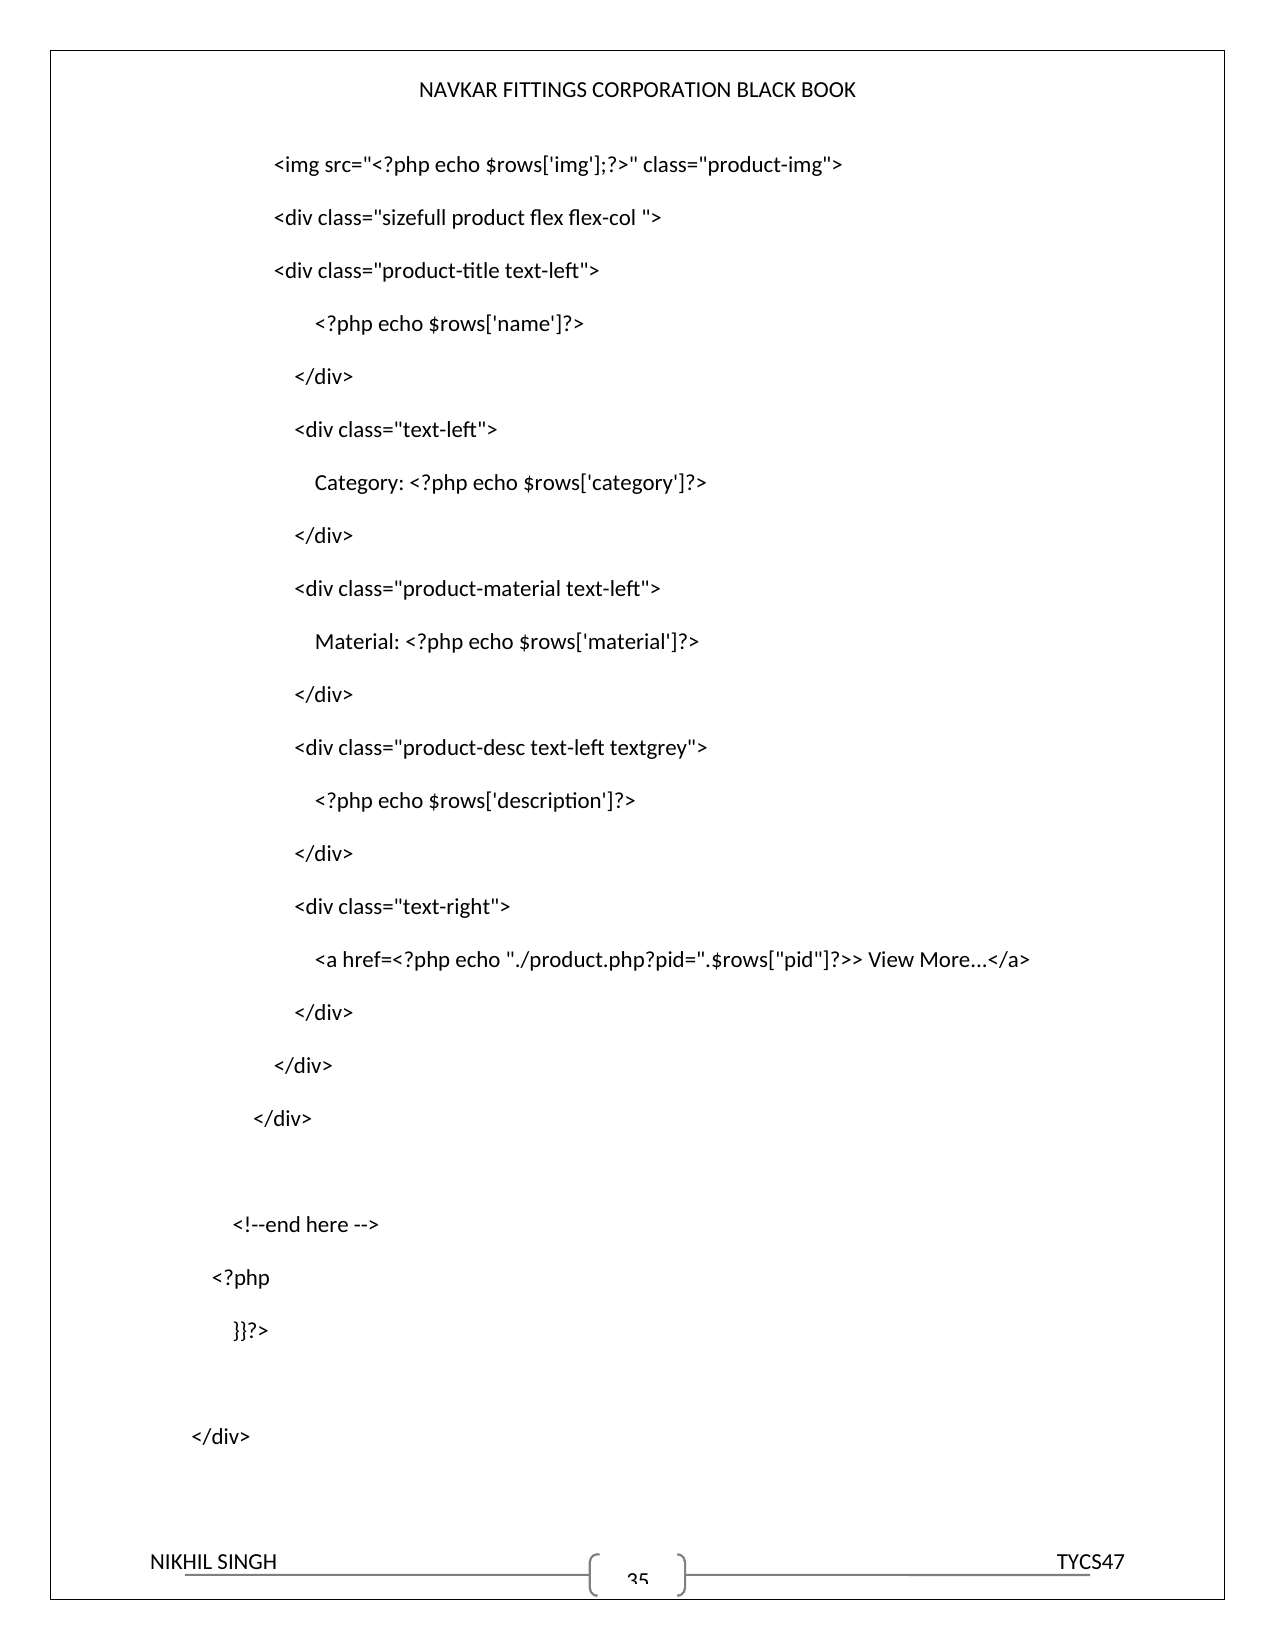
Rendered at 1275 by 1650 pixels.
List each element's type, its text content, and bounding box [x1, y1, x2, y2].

text Material: <?php echo $rows['material']?> [150, 627, 1125, 655]
text </div> [150, 998, 1125, 1026]
text <div class="product-title text-left"> [150, 256, 1125, 284]
text <div class="product-desc text-left textgrey"> [150, 733, 1125, 761]
text </div> [150, 1104, 1125, 1132]
text </div> [150, 839, 1125, 867]
text <a href=<?php echo "./product.php?pid=".$rows["pid"]?>> View More...</a> [150, 945, 1125, 973]
text </div> [150, 1422, 1125, 1451]
text <img src="<?php echo $rows['img'];?>" class="product-img"> [150, 150, 1125, 178]
text <div class="sizefull product flex flex-col "> [150, 203, 1125, 231]
text </div> [150, 362, 1125, 390]
text <?php echo $rows['description']?> [150, 786, 1125, 814]
text <div class="text-right"> [150, 892, 1125, 920]
text </div> [150, 521, 1125, 549]
text }}?> [150, 1316, 1125, 1344]
text <div class="text-left"> [150, 415, 1125, 443]
text Category: <?php echo $rows['category']?> [150, 468, 1125, 496]
text </div> [150, 680, 1125, 708]
text <?php [150, 1263, 1125, 1291]
text </div> [150, 1051, 1125, 1079]
text <div class="product-material text-left"> [150, 574, 1125, 602]
text <?php echo $rows['name']?> [150, 309, 1125, 337]
text <!--end here --> [150, 1210, 1125, 1238]
